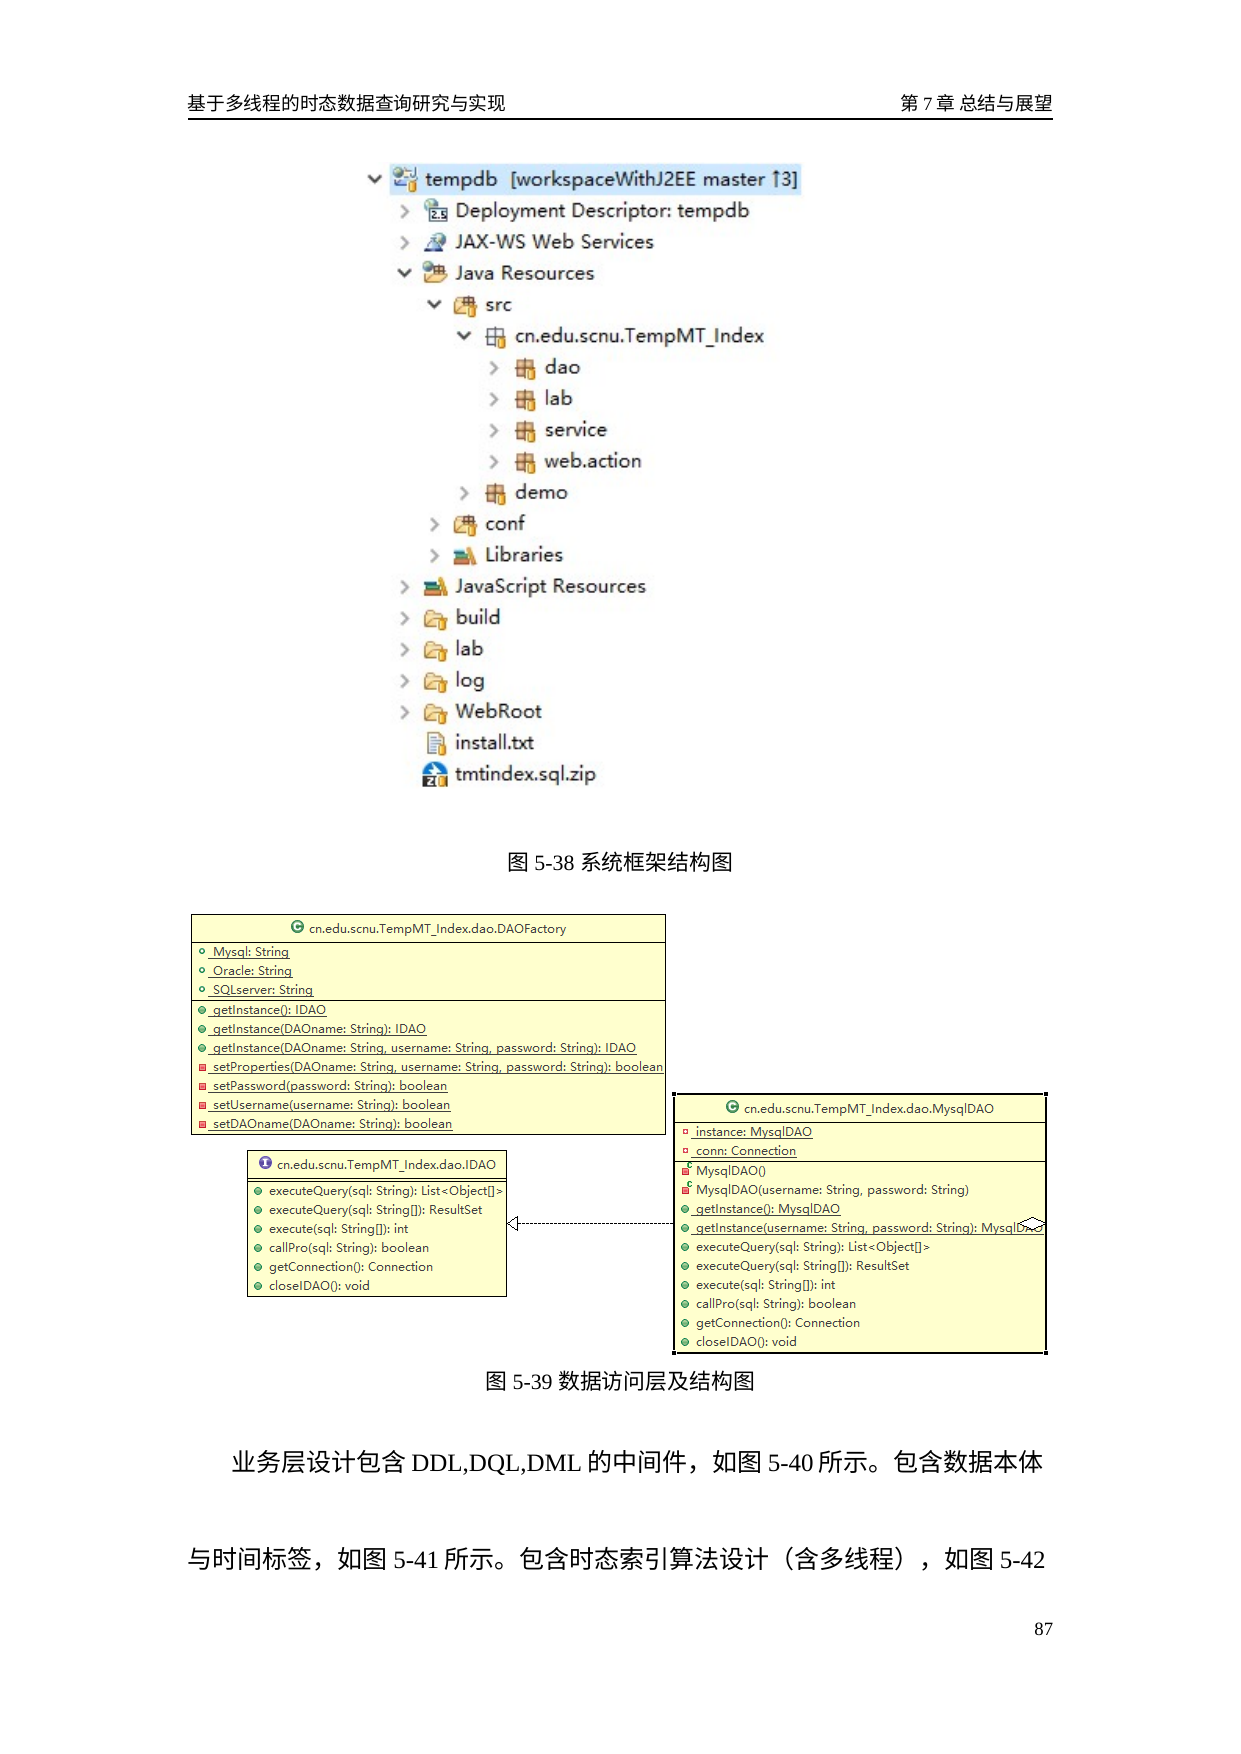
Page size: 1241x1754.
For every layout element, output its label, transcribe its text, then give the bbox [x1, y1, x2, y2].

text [187, 1428, 1053, 1590]
picture [354, 162, 886, 823]
picture [187, 908, 1053, 1362]
